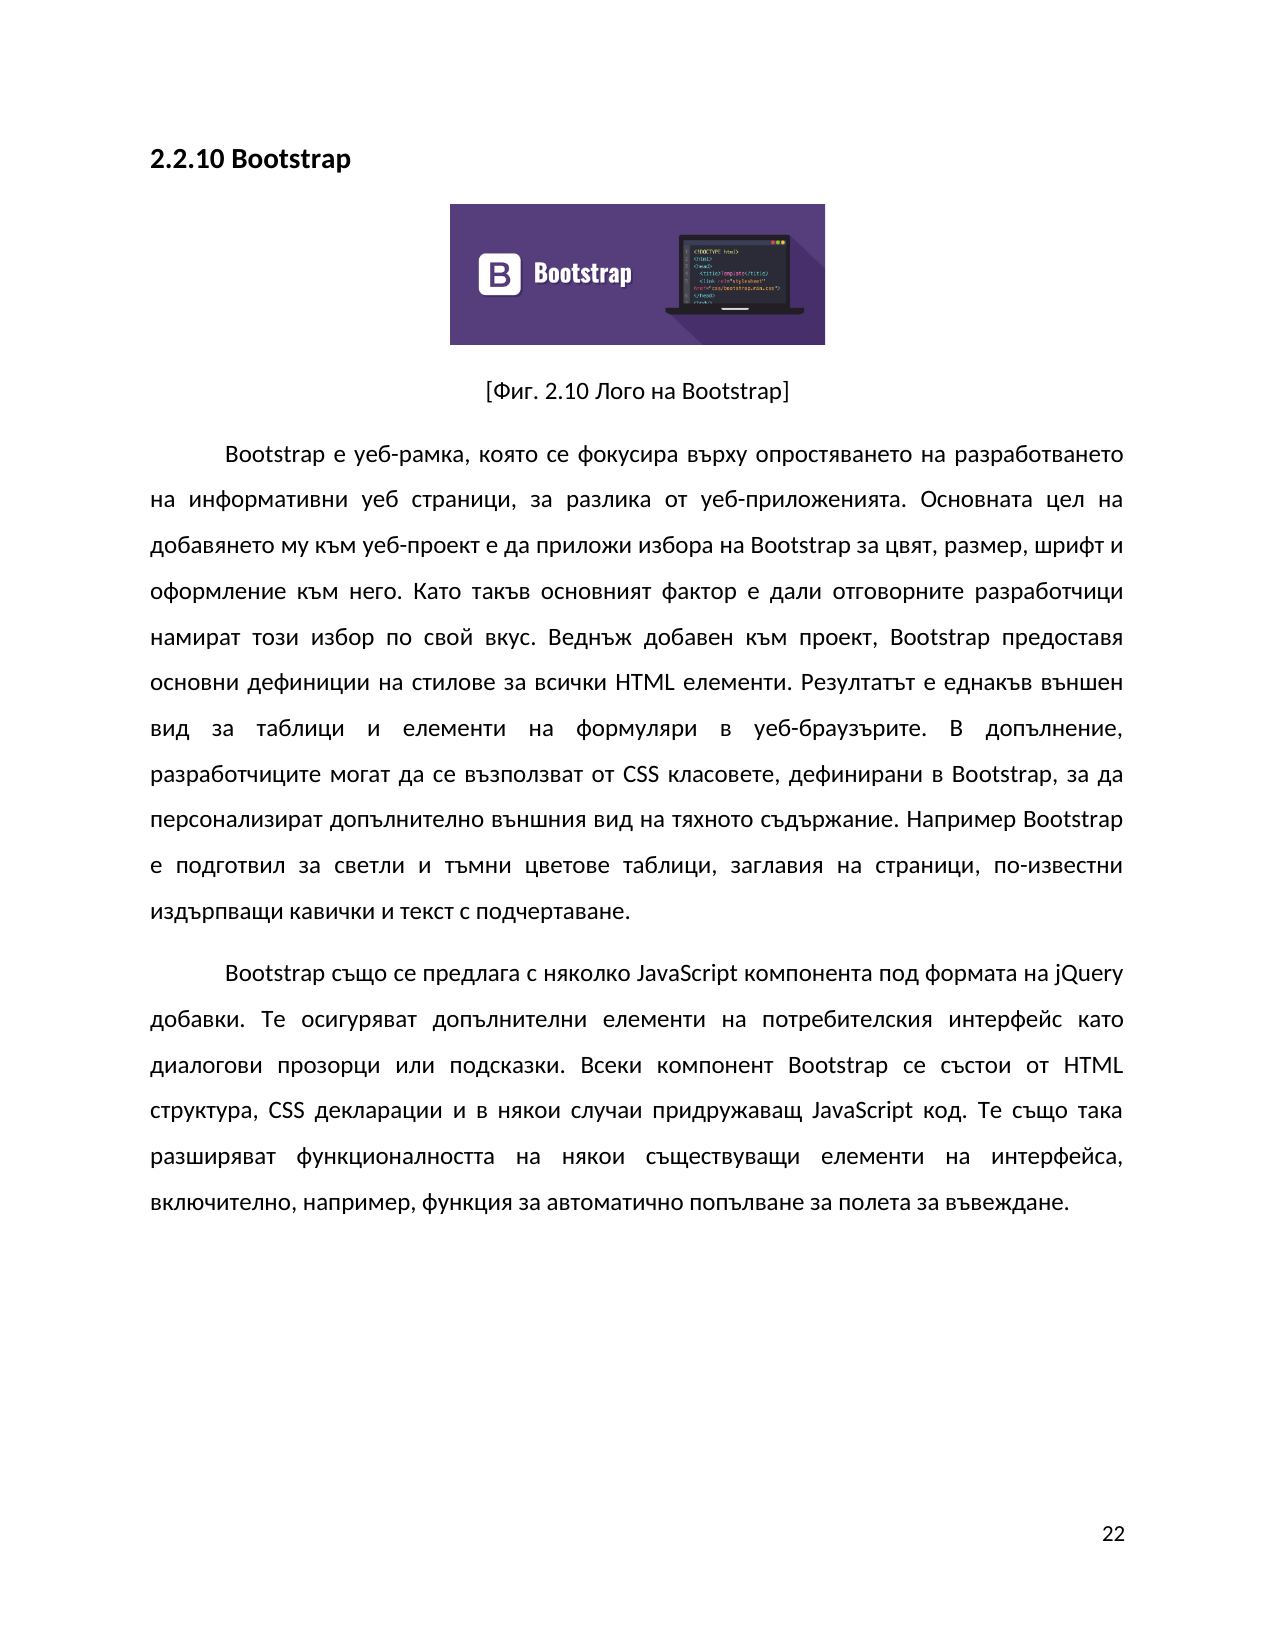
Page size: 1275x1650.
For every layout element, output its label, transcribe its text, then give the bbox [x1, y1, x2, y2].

subtitle 2.2.10 Bootstrap [150, 141, 1125, 176]
text Bootstrap също се предлага с няколко JavaScript компонента под формата на jQuery добавки. Те осигуряват допълнителни елементи на потребителския интерфейс като диалогови прозорци или подсказки. Всеки компонент Bootstrap се състои от HTML структура, CSS декларации и в някои случаи придружаващ JavaScript код. Те също така разширяват функционалността на някои съществуващи елементи на интерфейса, включително, например, функция за автоматично попълване за полета за въвеждане. [150, 957, 1125, 1217]
picture [450, 204, 826, 345]
text Bootstrap е уеб-рамка, която се фокусира върху опростяването на разработването на информативни уеб страници, за разлика от уеб-приложенията. Основната цел на добавянето му към уеб-проект е да приложи избора на Bootstrap за цвят, размер, шрифт и оформление към него. Като такъв основният фактор е дали отговорните разработчици намират този избор по свой вкус. Веднъж добавен към проект, Bootstrap предоставя основни дефиниции на стилове за всички HTML елементи. Резултатът е еднакъв външен вид за таблици и елементи на формуляри в уеб-браузърите. В допълнение, разработчиците могат да се възползват от CSS класовете, дефинирани в Bootstrap, за да персонализират допълнително външния вид на тяхното съдържание. Например Bootstrap е подготвил за светли и тъмни цветове таблици, заглавия на страници, по-известни издърпващи кавички и текст с подчертаване. [150, 438, 1125, 926]
text [Фиг. 2.10 Лого на Bootstrap] [150, 375, 1125, 406]
